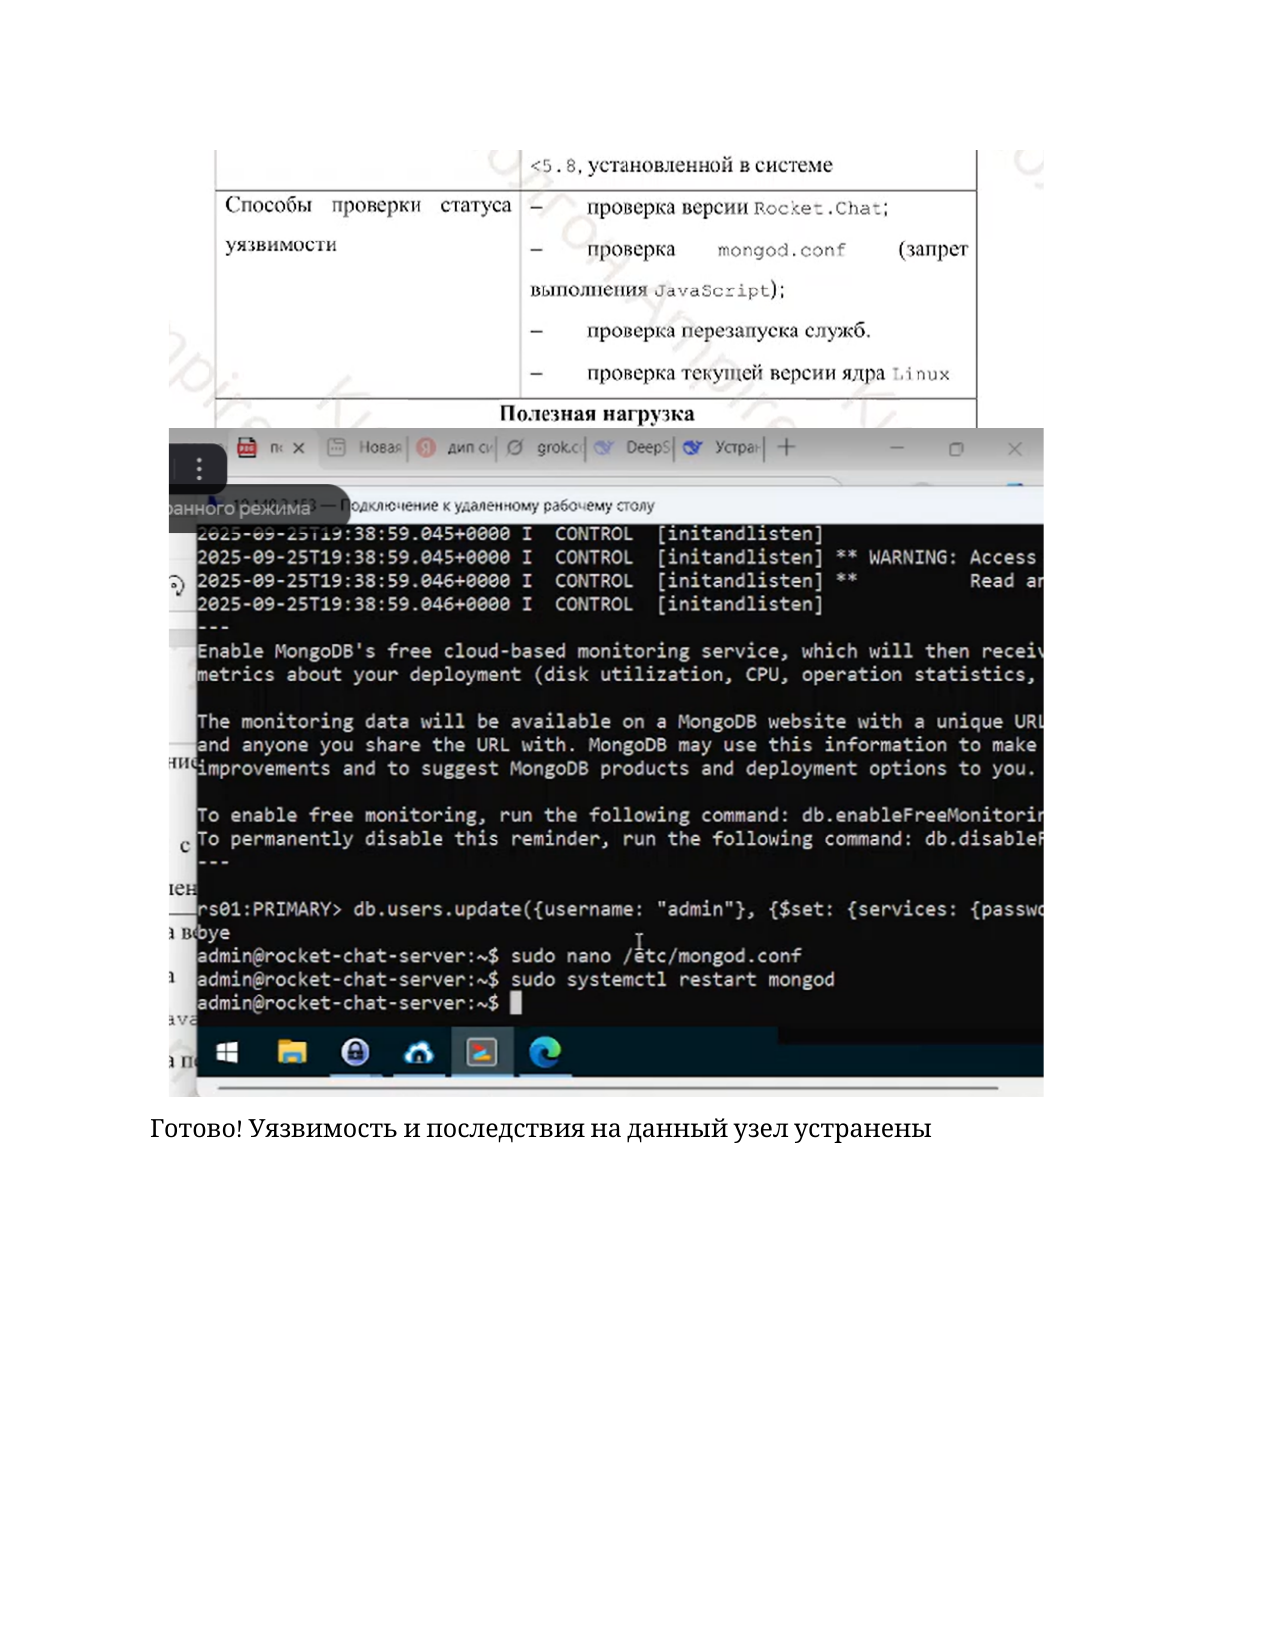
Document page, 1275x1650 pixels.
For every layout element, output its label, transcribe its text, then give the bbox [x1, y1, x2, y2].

text Готово! Уязвимость и последствия на данный узел устранены [150, 1115, 1125, 1144]
picture [168, 150, 1044, 1097]
